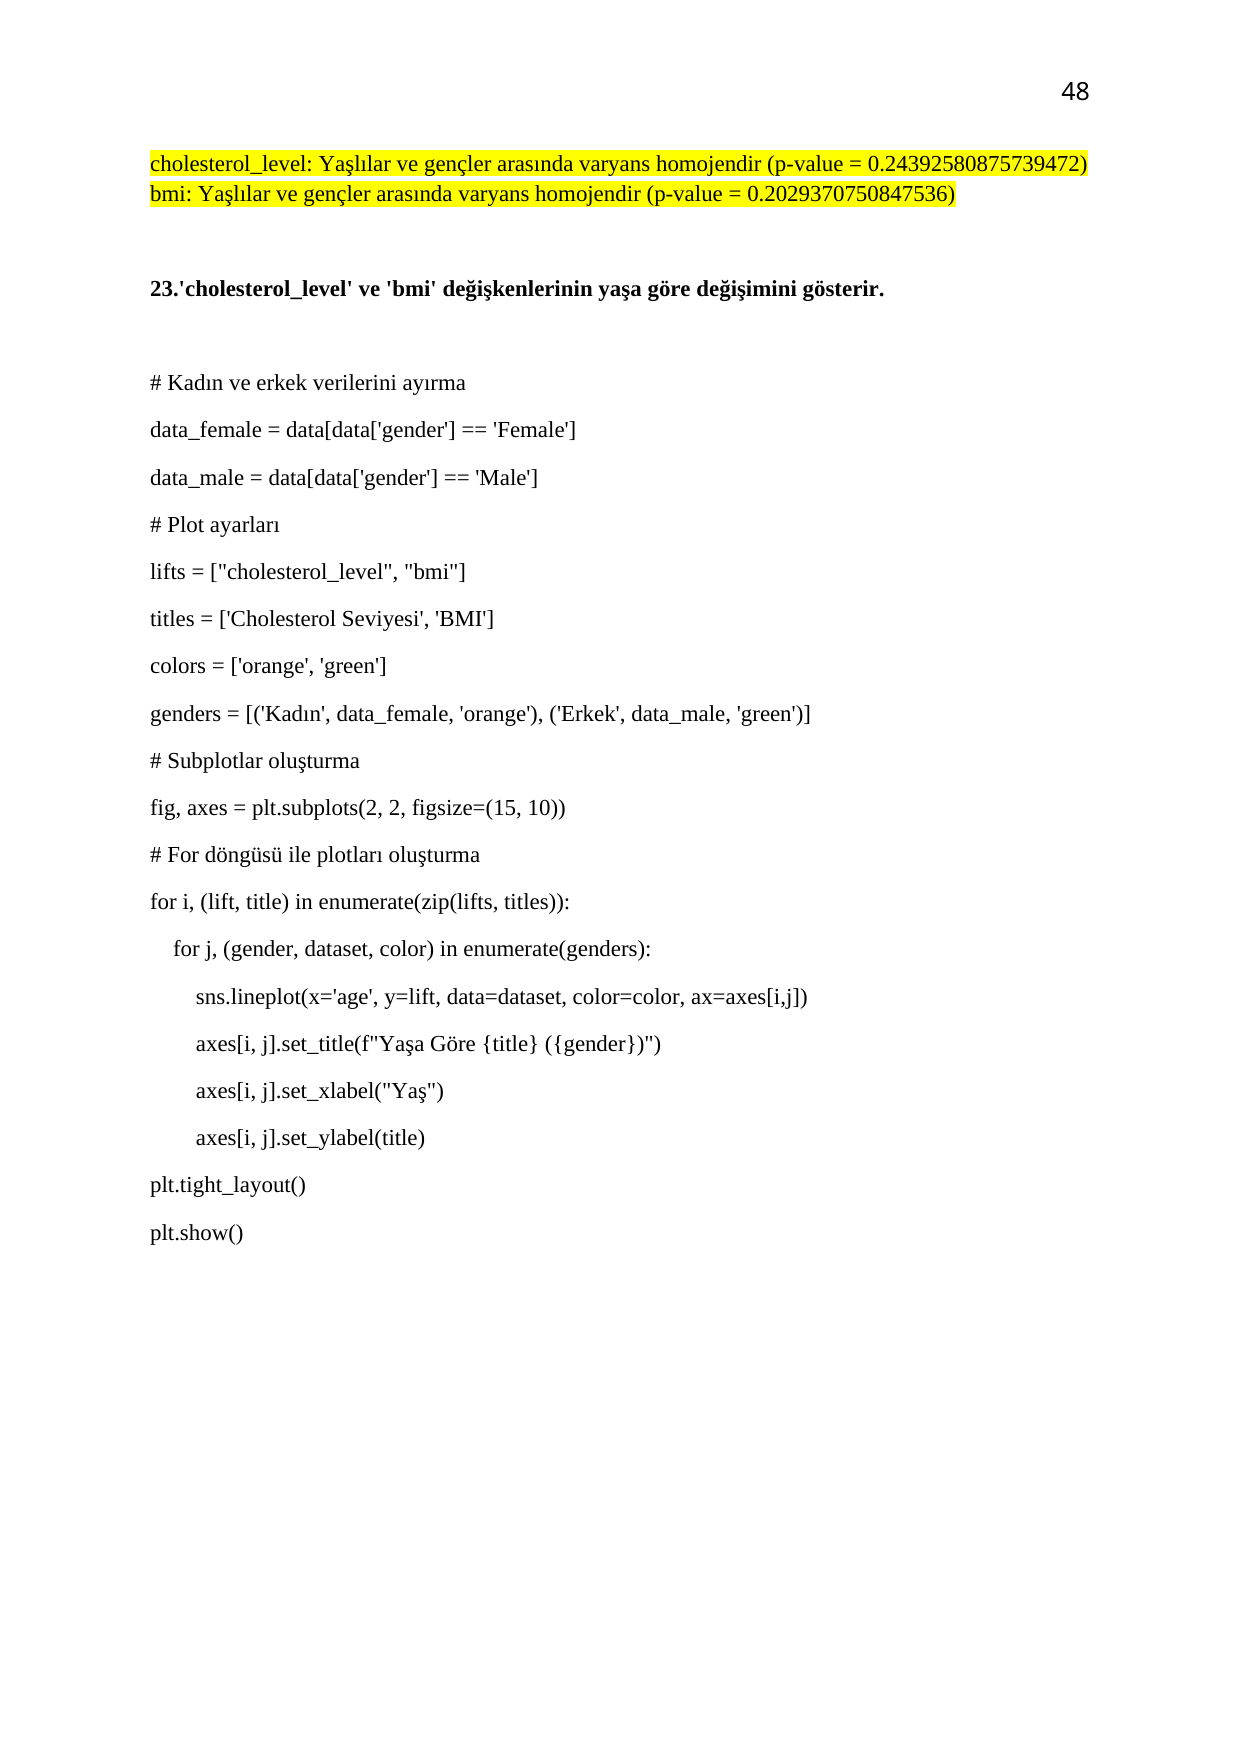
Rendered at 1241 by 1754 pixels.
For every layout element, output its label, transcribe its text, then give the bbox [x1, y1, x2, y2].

text genders = [('Kadın', data_female, 'orange'), ('Erkek', data_male, 'green')] [150, 699, 1090, 726]
text # For döngüsü ile plotları oluşturma [150, 841, 1090, 867]
text for j, (gender, dataset, color) in enumerate(genders): [150, 936, 1090, 962]
text plt.tight_layout() [150, 1171, 1090, 1198]
text # Plot ayarları [150, 511, 1090, 537]
text cholesterol_level: Yaşlılar ve gençler arasında varyans homojendir (p-value = 0.24392580875739472) bmi: Yaşlılar ve gençler arasında varyans homojendir (p-value = 0.2029370750847536) [150, 150, 1090, 207]
text lifts = ["cholesterol_level", "bmi"] [150, 558, 1090, 584]
text # Kadın ve erkek verilerini ayırma [150, 369, 1090, 396]
text sns.lineplot(x='age', y=lift, data=dataset, color=color, ax=axes[i,j]) [150, 983, 1090, 1009]
text fig, axes = plt.subplots(2, 2, figsize=(15, 10)) [150, 794, 1090, 820]
text # Subplotlar oluşturma [150, 747, 1090, 773]
text axes[i, j].set_ylabel(title) [150, 1124, 1090, 1151]
text axes[i, j].set_xlabel("Yaş") [150, 1077, 1090, 1103]
text 23.'cholesterol_level' ve 'bmi' değişkenlerinin yaşa göre değişimini gösterir. [150, 275, 1090, 301]
text data_female = data[data['gender'] == 'Female'] [150, 416, 1090, 443]
text data_male = data[data['gender'] == 'Male'] [150, 464, 1090, 490]
text colors = ['orange', 'green'] [150, 652, 1090, 679]
text axes[i, j].set_title(f"Yaşa Göre {title} ({gender})") [150, 1030, 1090, 1056]
text titles = ['Cholesterol Seviyesi', 'BMI'] [150, 605, 1090, 632]
text plt.show() [150, 1219, 1090, 1245]
text for i, (lift, title) in enumerate(zip(lifts, titles)): [150, 888, 1090, 915]
